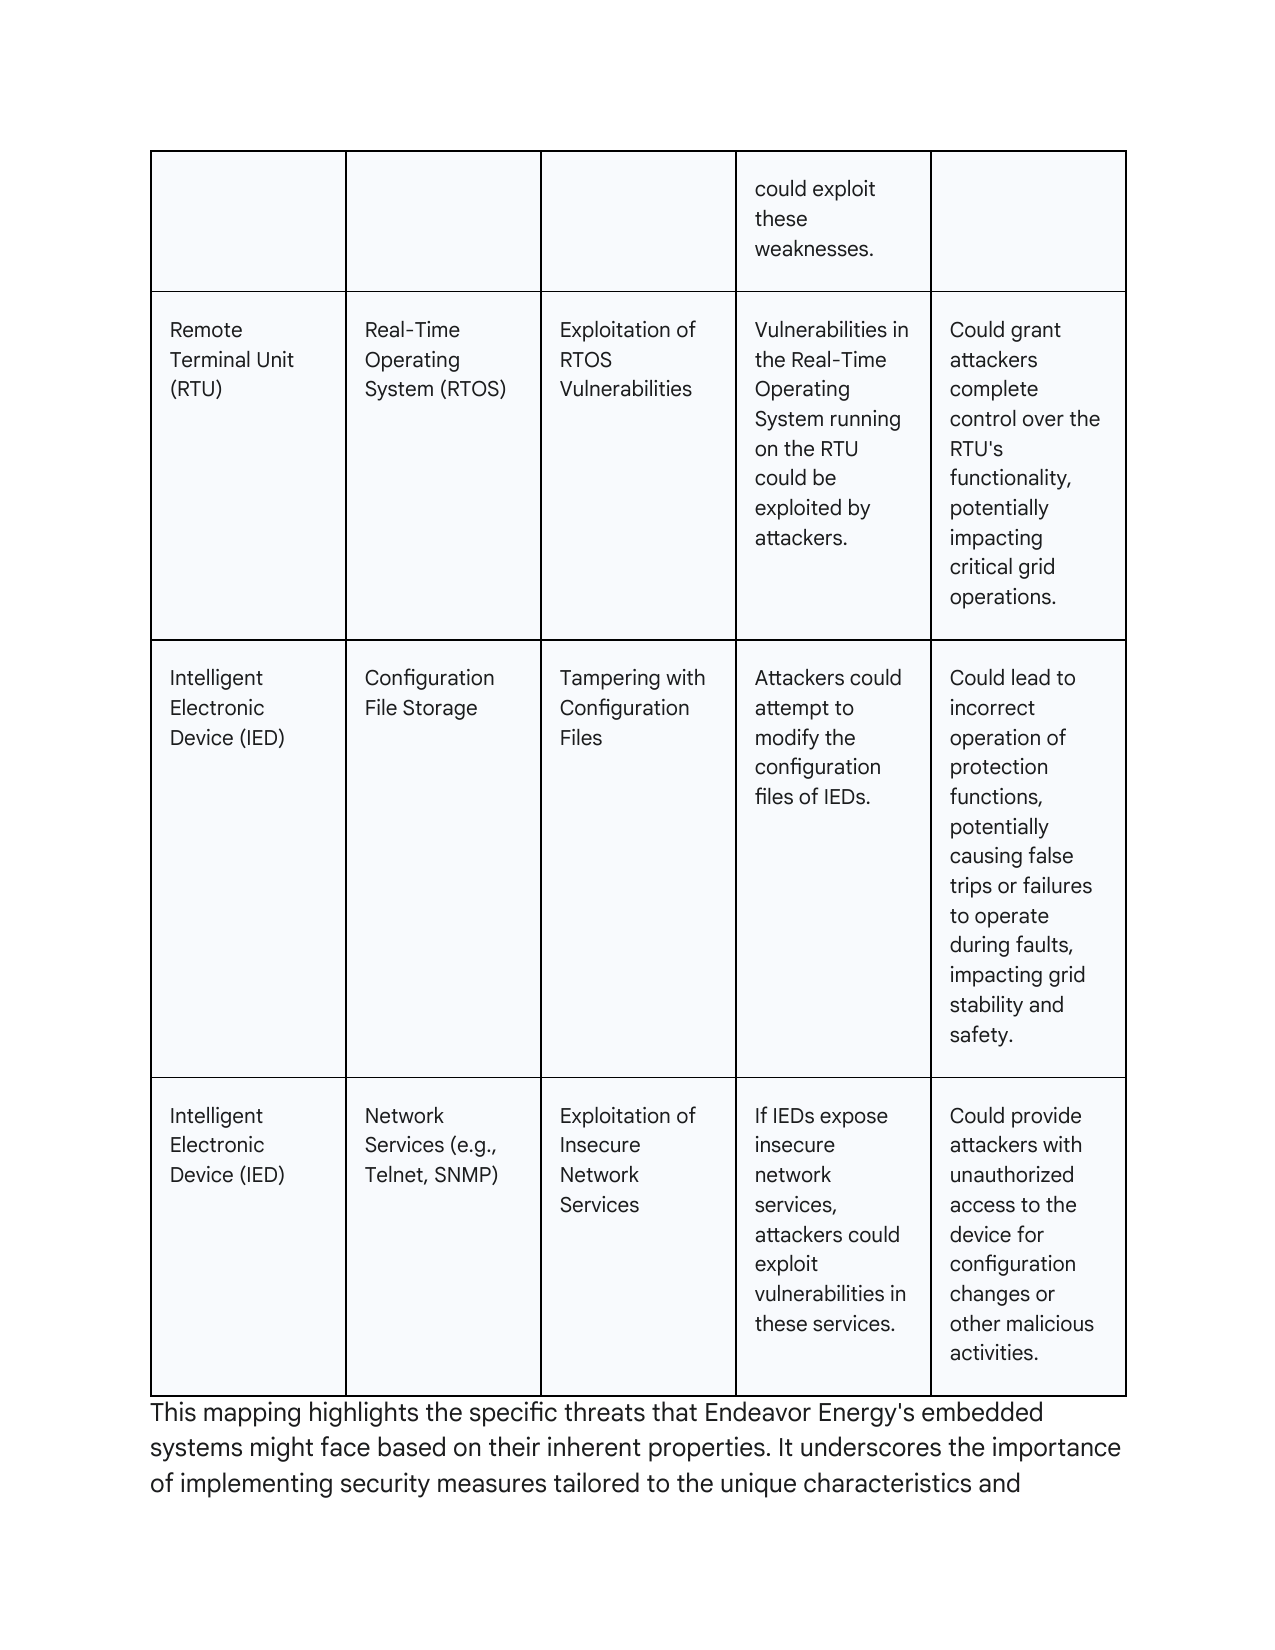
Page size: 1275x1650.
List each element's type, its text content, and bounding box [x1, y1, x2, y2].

table_cell Could provide attackers with unauthorized access to the device for configuration changes or other malicious activities. [932, 1078, 1125, 1395]
table_cell Intelligent Electronic Device (IED) [152, 1078, 345, 1395]
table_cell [347, 152, 540, 291]
table_cell Network Services (e.g., Telnet, SNMP) [347, 1078, 540, 1395]
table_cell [737, 152, 930, 291]
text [150, 1397, 1125, 1500]
table_cell Attackers could attempt to modify the configuration files of IEDs. [737, 641, 930, 1077]
table_cell Intelligent Electronic Device (IED) [152, 641, 345, 1077]
table_cell If IEDs expose insecure network services, attackers could exploit vulnerabilities in these services. [737, 1078, 930, 1395]
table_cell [932, 152, 1125, 291]
table_cell Could grant attackers complete control over the RTU's functionality, potentially impacting critical grid operations. [932, 292, 1125, 639]
table_cell Configuration File Storage [347, 641, 540, 1077]
table_cell Real-Time Operating System (RTOS) [347, 292, 540, 639]
table_cell Could lead to incorrect operation of protection functions, potentially causing false trips or failures to operate during faults, impacting grid stability and safety. [932, 641, 1125, 1077]
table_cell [152, 152, 345, 291]
table_cell Vulnerabilities in the Real-Time Operating System running on the RTU could be exploited by attackers. [737, 292, 930, 639]
table_cell Remote Terminal Unit (RTU) [152, 292, 345, 639]
table_cell Tampering with Configuration Files [542, 641, 735, 1077]
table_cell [542, 152, 735, 291]
table_cell Exploitation of Insecure Network Services [542, 1078, 735, 1395]
table_cell Exploitation of RTOS Vulnerabilities [542, 292, 735, 639]
